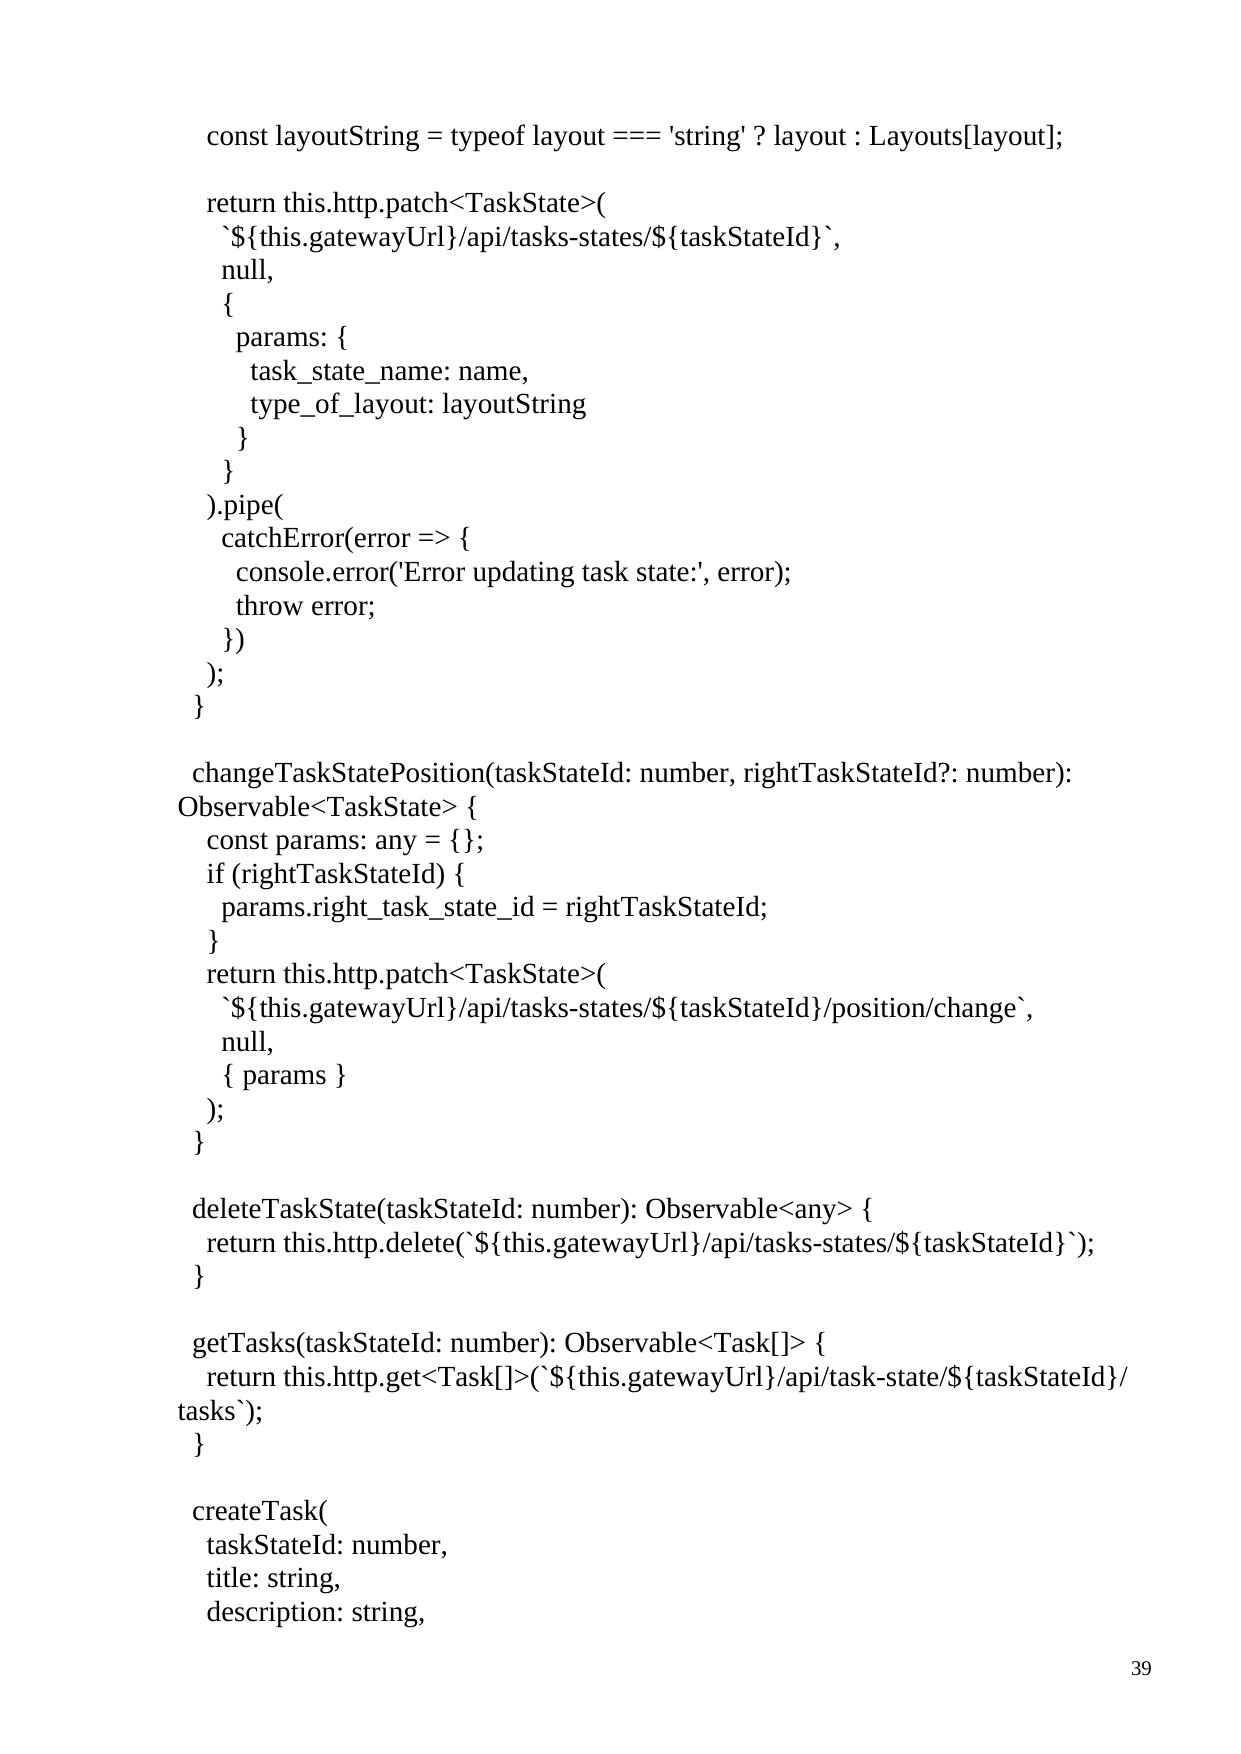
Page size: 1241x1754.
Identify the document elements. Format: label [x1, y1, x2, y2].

text [177, 118, 1152, 1627]
